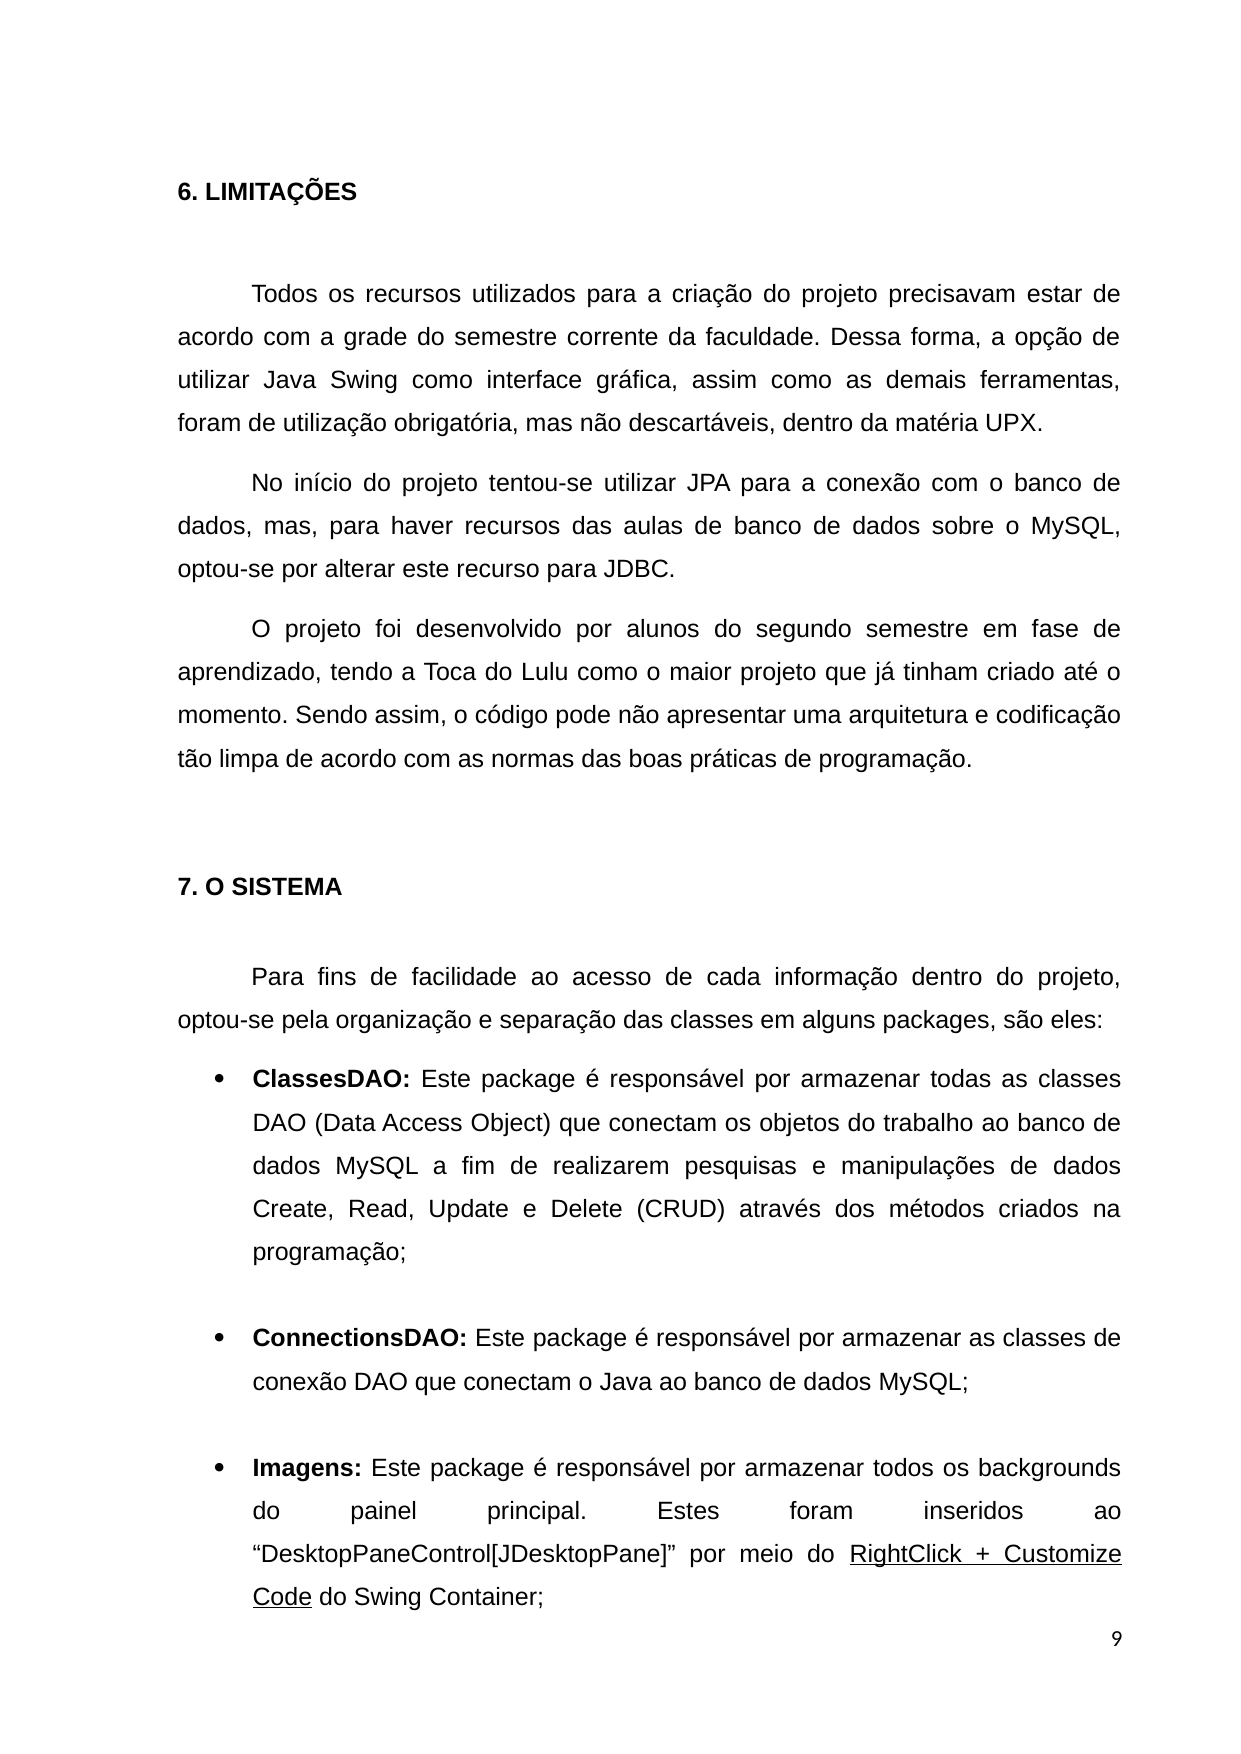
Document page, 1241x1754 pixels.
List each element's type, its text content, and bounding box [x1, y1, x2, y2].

text O projeto foi desenvolvido por alunos do segundo semestre em fase de aprendizado, tendo a Toca do Lulu como o maior projeto que já tinham criado até o momento. Sendo assim, o código pode não apresentar uma arquitetura e codificação tão limpa de acordo com as normas das boas práticas de programação. [177, 614, 1122, 772]
text Todos os recursos utilizados para a criação do projeto precisavam estar de acordo com a grade do semestre corrente da faculdade. Dessa forma, a opção de utilizar Java Swing como interface gráfica, assim como as demais ferramentas, foram de utilização obrigatória, mas não descartáveis, dentro da matéria UPX. [177, 279, 1122, 437]
subtitle 7. O SISTEMA [177, 871, 1122, 900]
subtitle 6. LIMITAÇÕES [177, 177, 1122, 206]
list Imagens: Este package é responsável por armazenar todos os backgrounds do painel principal. Estes foram inseridos ao “DesktopPaneControl[JDesktopPane]” por meio do RightClick + Customize Code do Swing Container; [215, 1453, 1122, 1611]
list ClassesDAO: Este package é responsável por armazenar todas as classes DAO (Data Access Object) que conectam os objetos do trabalho ao banco de dados MySQL a fim de realizarem pesquisas e manipulações de dados Create, Read, Update e Delete (CRUD) através dos métodos criados na programação; [215, 1064, 1122, 1266]
text Para fins de facilidade ao acesso de cada informação dentro do projeto, optou-se pela organização e separação das classes em alguns packages, são eles: [177, 961, 1122, 1033]
text No início do projeto tentou-se utilizar JPA para a conexão com o banco de dados, mas, para haver recursos das aulas de banco de dados sobre o MySQL, optou-se por alterar este recurso para JDBC. [177, 468, 1122, 583]
list ConnectionsDAO: Este package é responsável por armazenar as classes de conexão DAO que conectam o Java ao banco de dados MySQL; [215, 1323, 1122, 1395]
